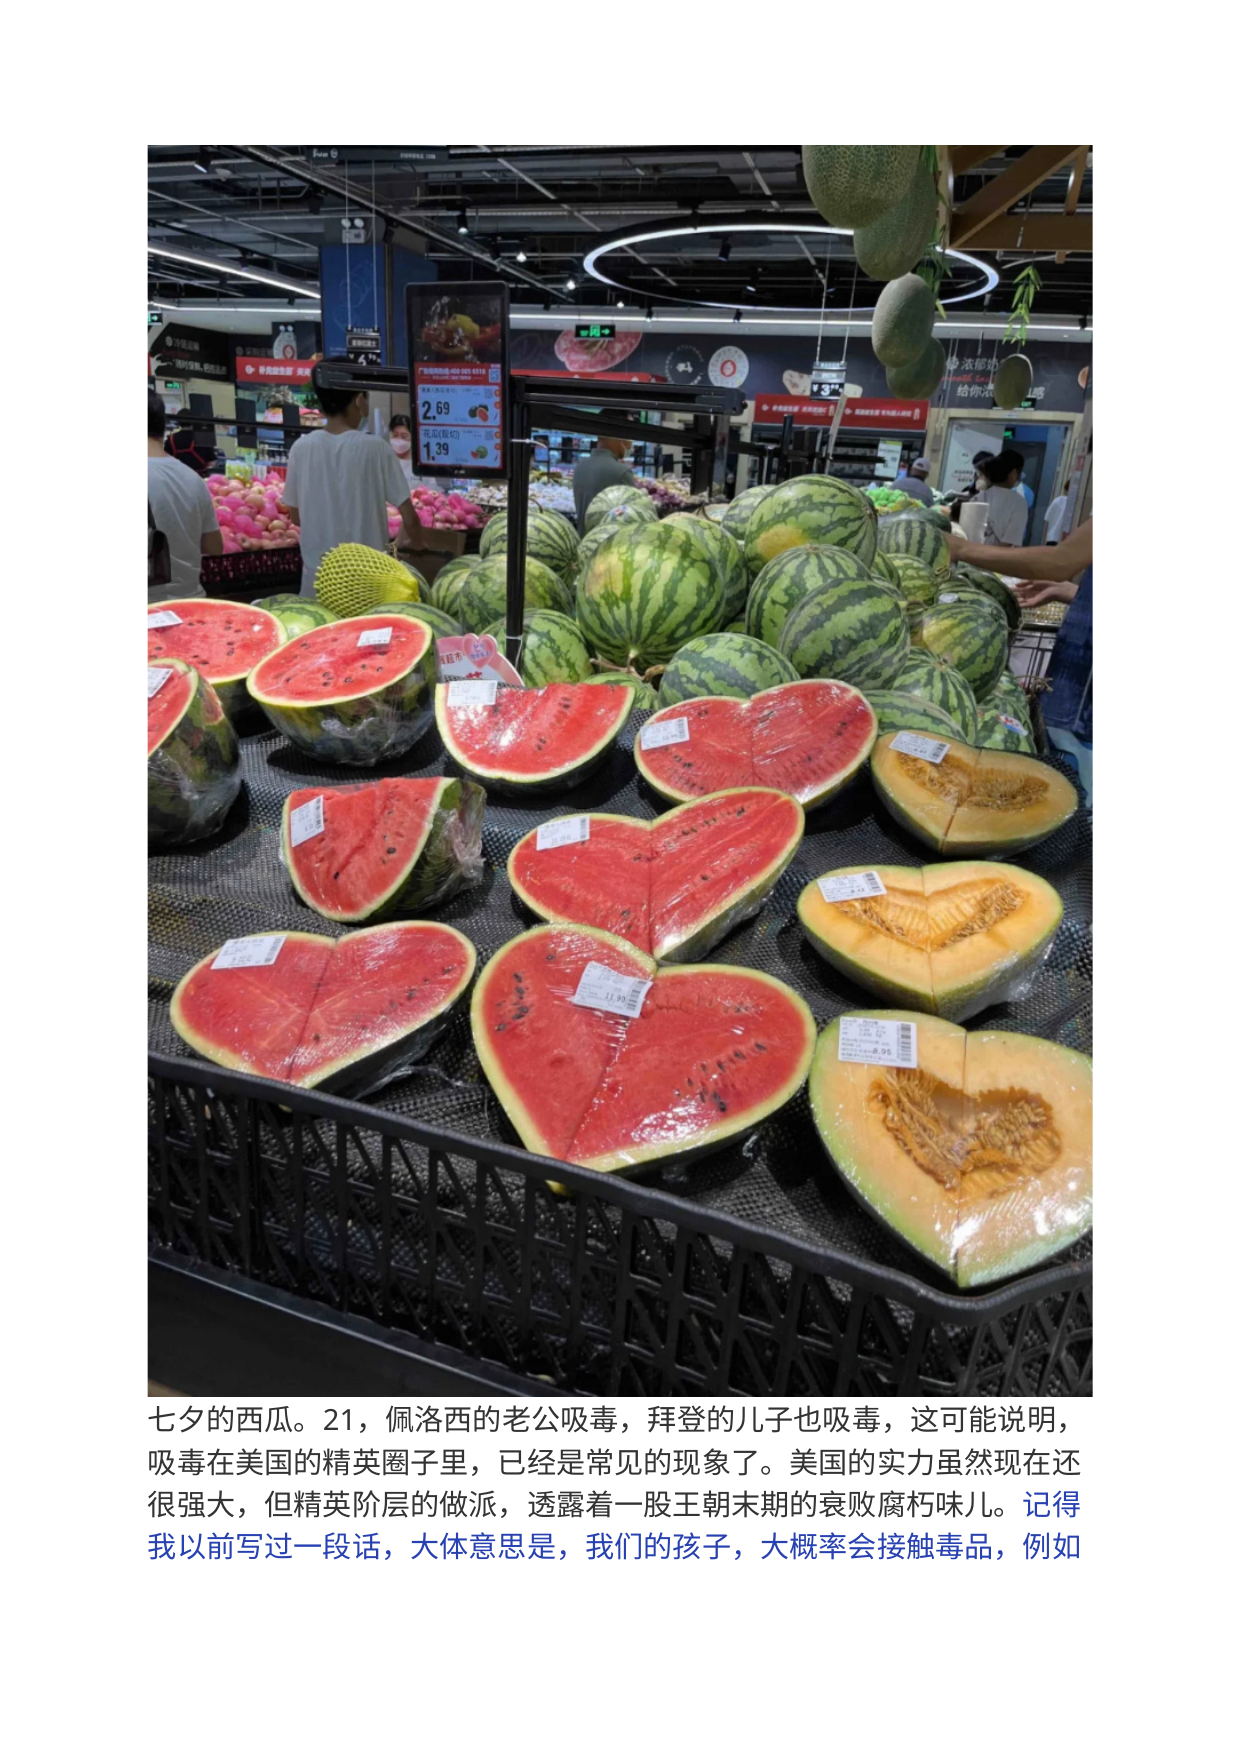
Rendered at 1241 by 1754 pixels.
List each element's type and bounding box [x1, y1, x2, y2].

text [148, 1397, 1093, 1566]
picture [147, 145, 1093, 1397]
